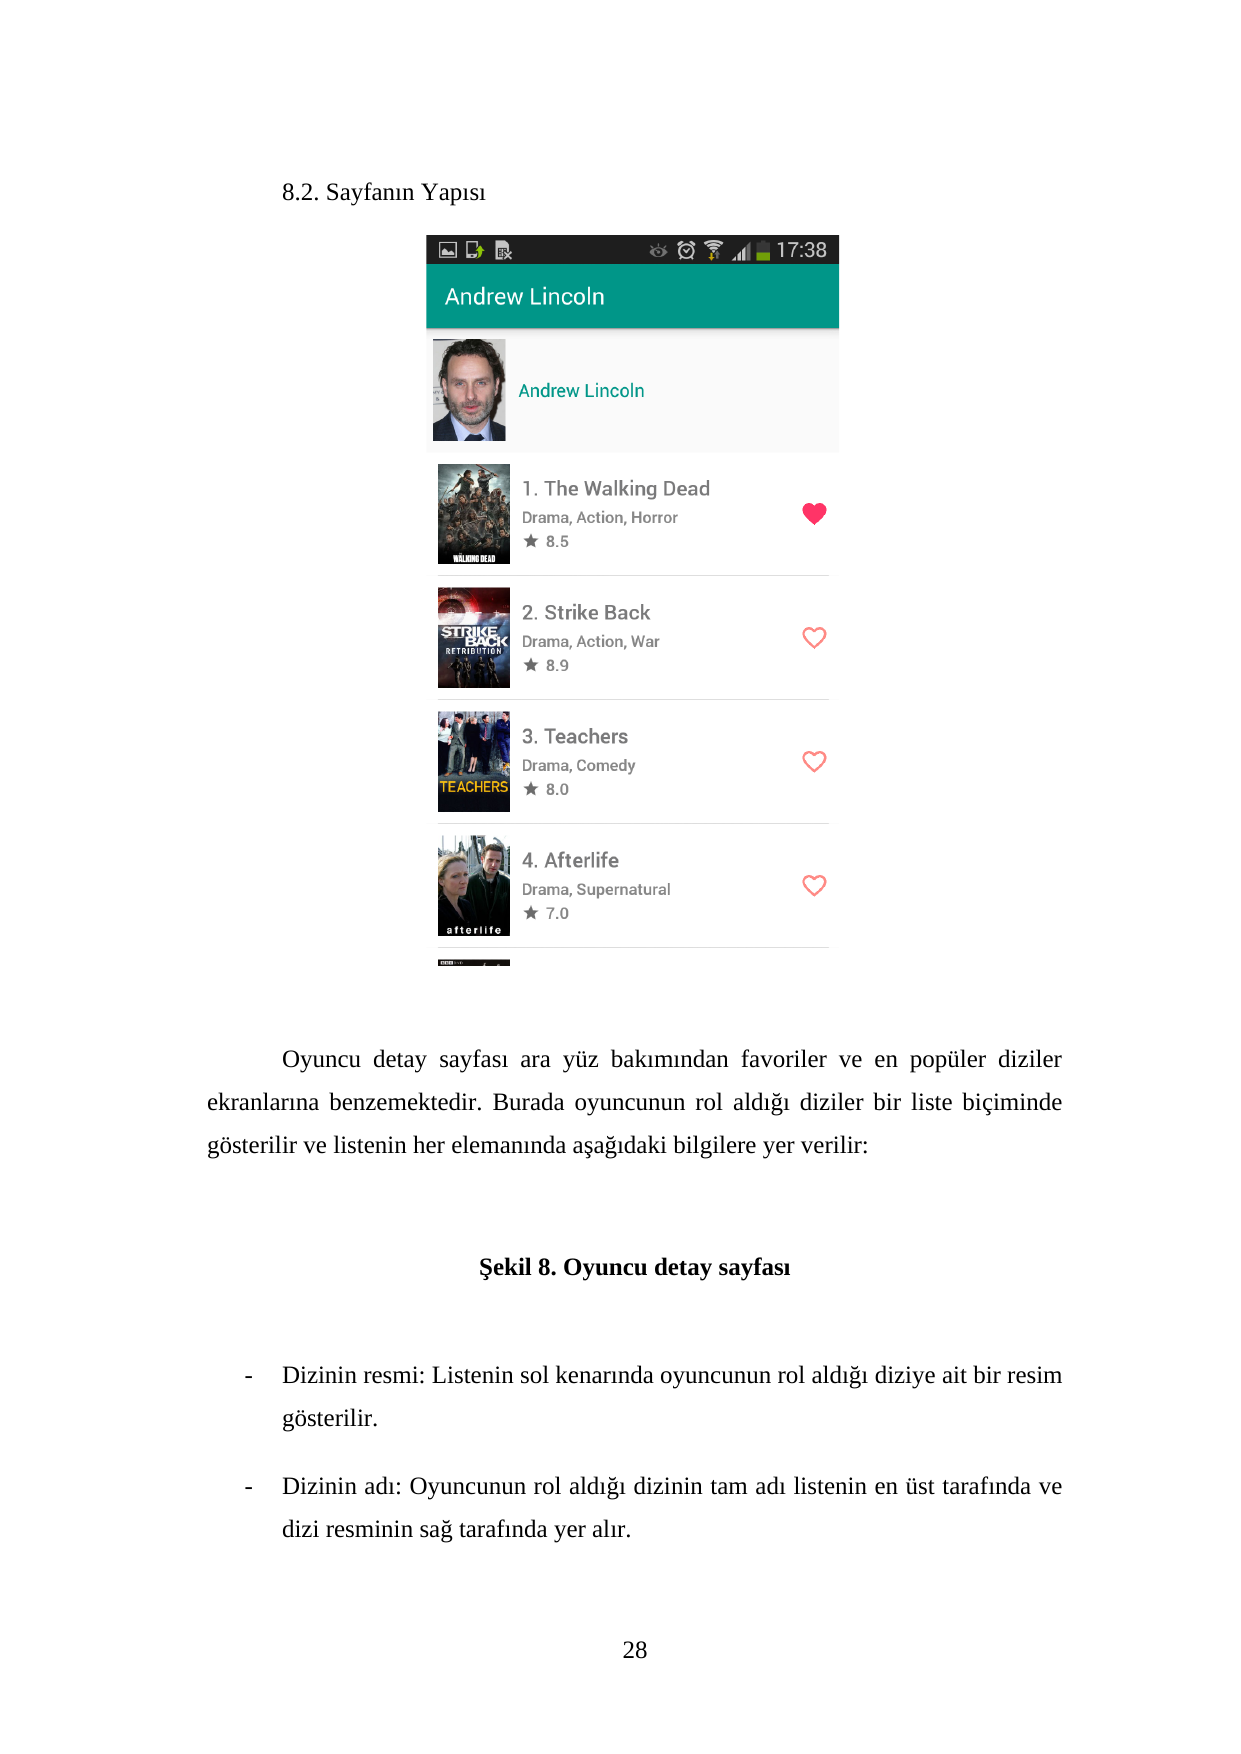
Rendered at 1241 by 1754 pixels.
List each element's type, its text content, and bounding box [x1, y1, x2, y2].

list Dizinin resmi: Listenin sol kenarında oyuncunun rol aldığı diziye ait bir resim gösterilir. [244, 1360, 1063, 1432]
list Dizinin adı: Oyuncunun rol aldığı dizinin tam adı listenin en üst tarafında ve dizi resminin sağ tarafında yer alır. [244, 1471, 1063, 1543]
text Şekil 8. Oyuncu detay sayfası [207, 1252, 1063, 1281]
picture [426, 235, 840, 966]
text 8.2. Sayfanın Yapısı [207, 177, 1063, 206]
